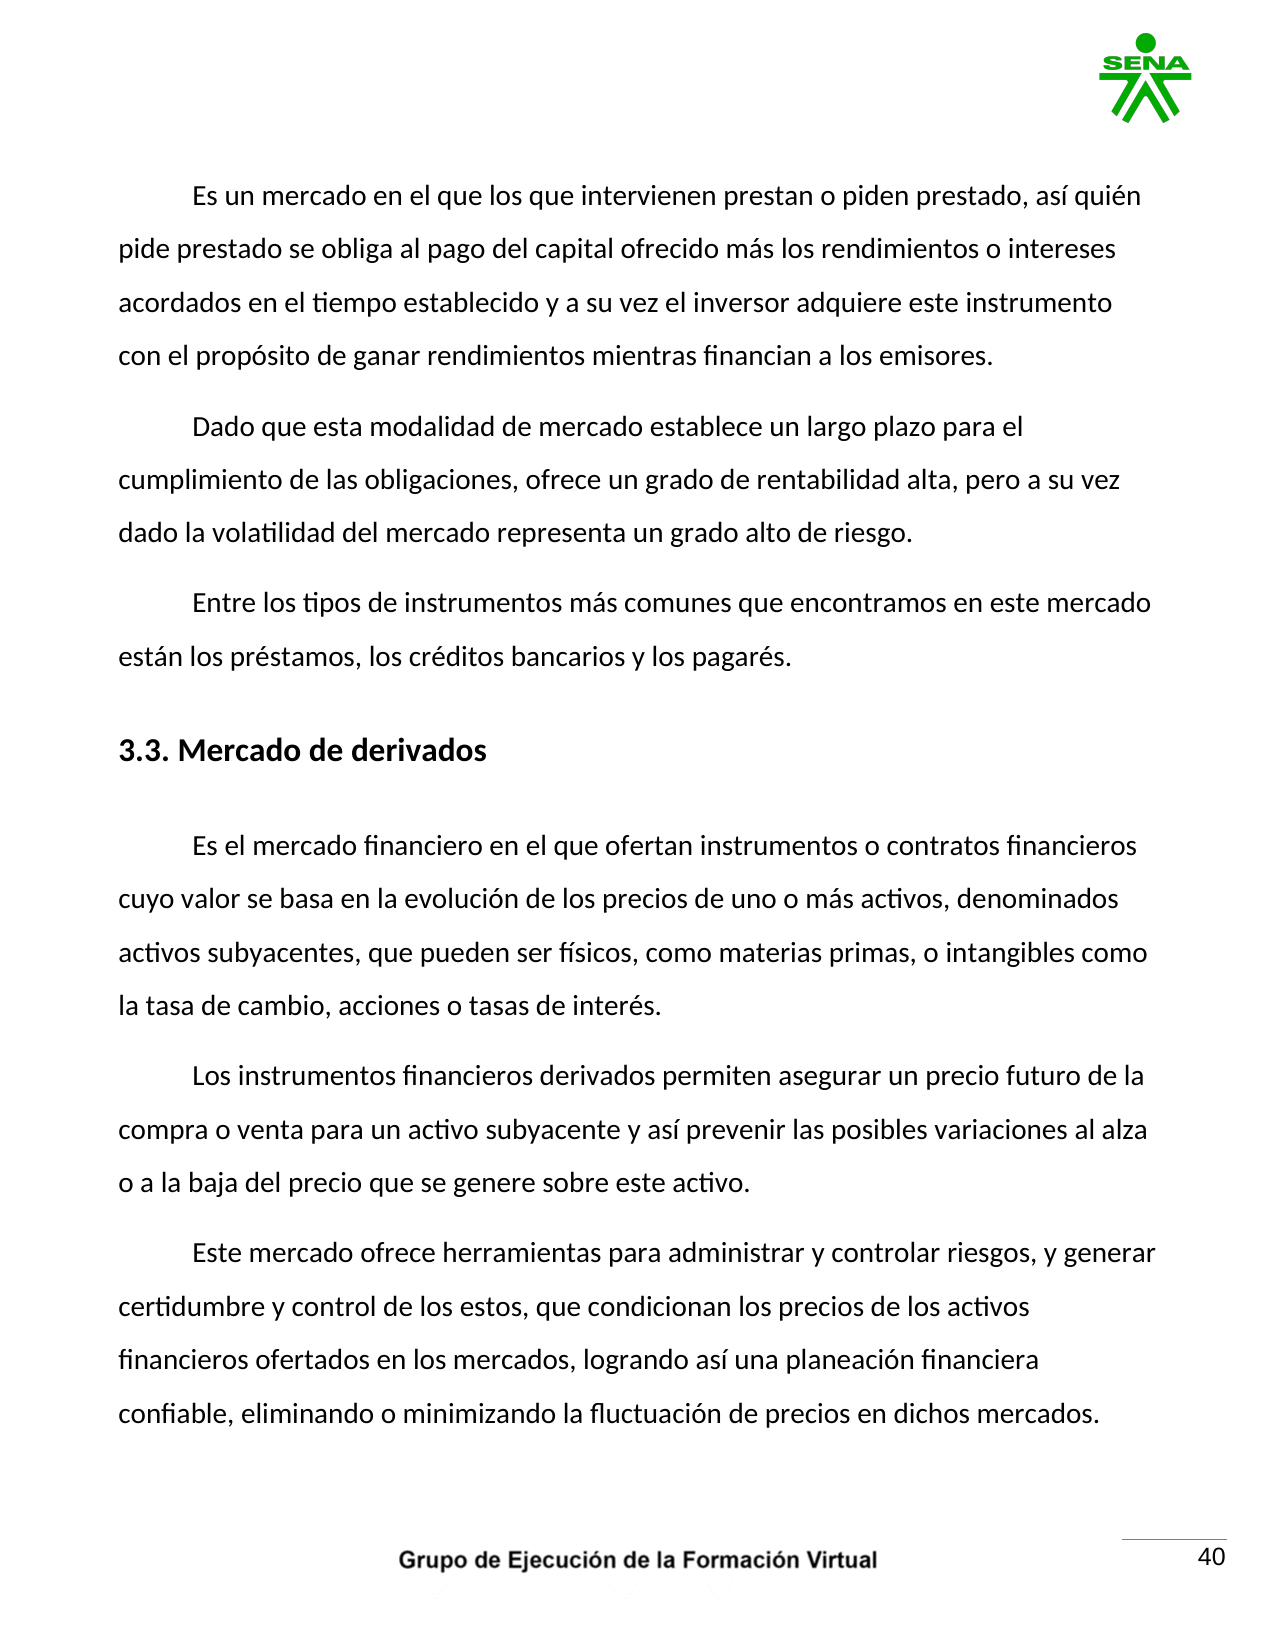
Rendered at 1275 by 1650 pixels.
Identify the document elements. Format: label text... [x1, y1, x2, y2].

text Es el mercado financiero en el que ofertan instrumentos o contratos financieros cuyo valor se basa en la evolución de los precios de uno o más activos, denominados activos subyacentes, que pueden ser físicos, como materias primas, o intangibles como la tasa de cambio, acciones o tasas de interés. [118, 827, 1157, 1023]
picture [1099, 33, 1192, 123]
text Entre los tipos de instrumentos más comunes que encontramos en este mercado están los préstamos, los créditos bancarios y los pagarés. [118, 584, 1157, 674]
text Este mercado ofrece herramientas para administrar y controlar riesgos, y generar certidumbre y control de los estos, que condicionan los precios de los activos financieros ofertados en los mercados, logrando así una planeación financiera confiable, eliminando o minimizando la fluctuación de precios en dichos mercados. [118, 1234, 1157, 1430]
text Dado que esta modalidad de mercado establece un largo plazo para el cumplimiento de las obligaciones, ofrece un grado de rentabilidad alta, pero a su vez dado la volatilidad del mercado representa un grado alto de riesgo. [118, 408, 1157, 550]
picture [0, 1500, 1275, 1611]
text Los instrumentos financieros derivados permiten asegurar un precio futuro de la compra o venta para un activo subyacente y así prevenir las posibles variaciones al alza o a la baja del precio que se genere sobre este activo. [118, 1057, 1157, 1200]
text Es un mercado en el que los que intervienen prestan o piden prestado, así quién pide prestado se obliga al pago del capital ofrecido más los rendimientos o intereses acordados en el tiempo establecido y a su vez el inversor adquiere este instrumento con el propósito de ganar rendimientos mientras financian a los emisores. [118, 177, 1157, 373]
subtitle Mercado de derivados [118, 729, 1157, 770]
